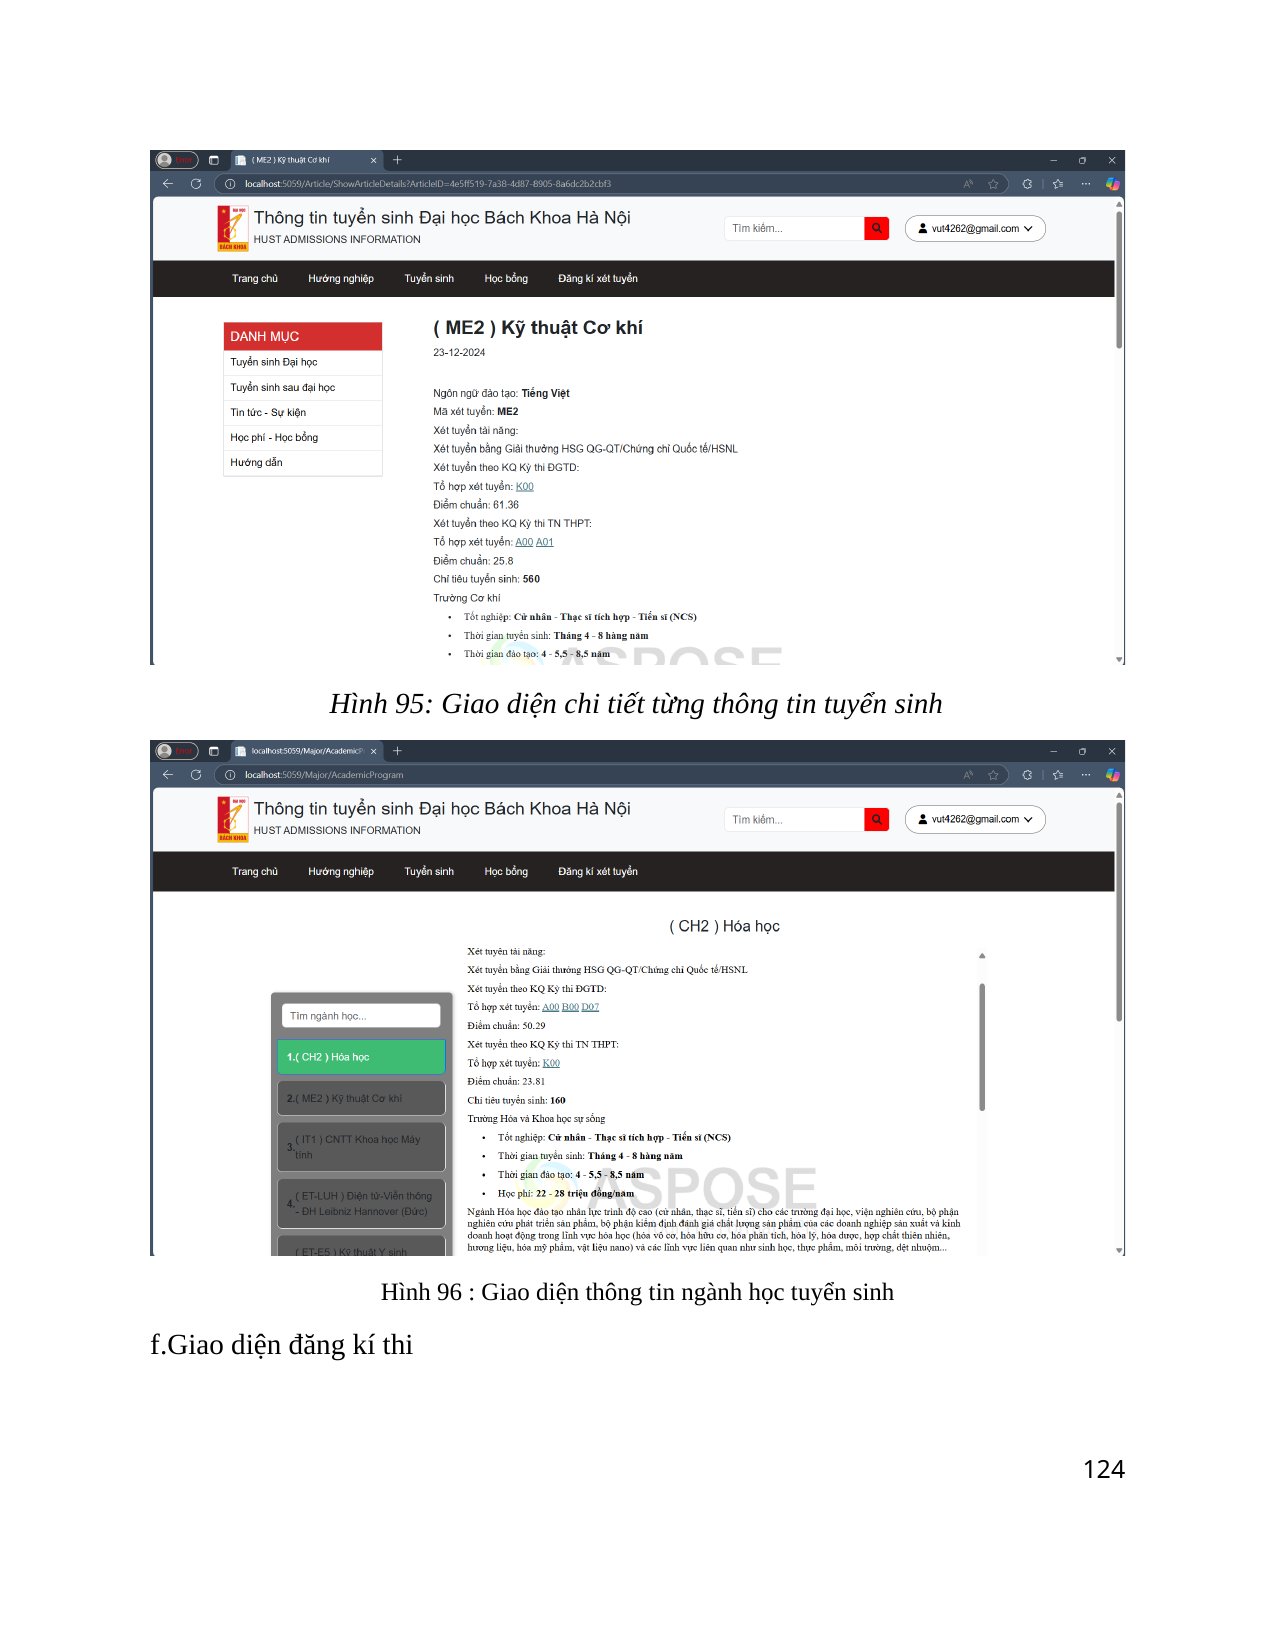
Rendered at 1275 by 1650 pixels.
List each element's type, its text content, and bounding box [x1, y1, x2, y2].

text Hình 95: Giao diện chi tiết từng thông tin tuyển sinh [150, 686, 1125, 720]
picture [150, 740, 1125, 1256]
picture [150, 150, 1125, 665]
text f.Giao diện đăng kí thi [150, 1327, 1125, 1360]
text Hình 96 : Giao diện thông tin ngành học tuyển sinh [150, 1277, 1125, 1306]
